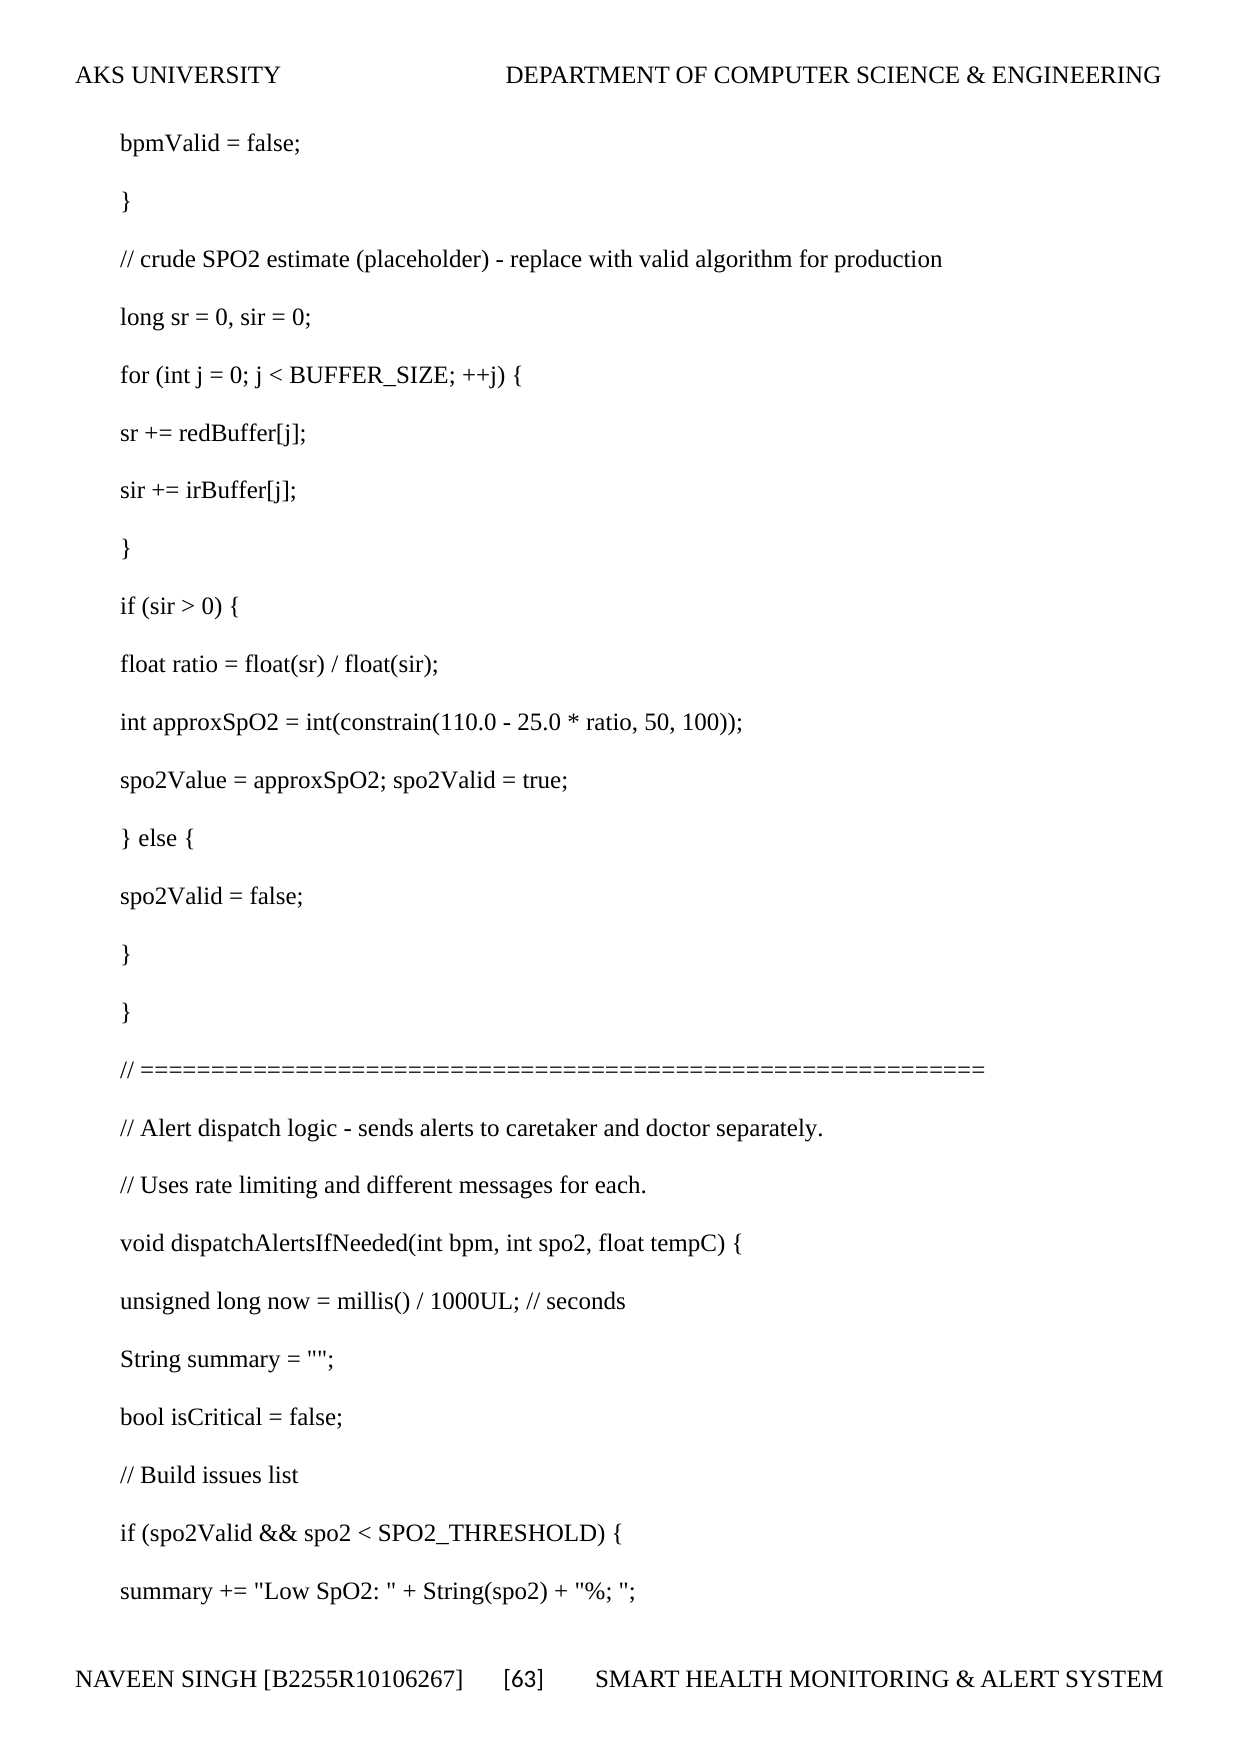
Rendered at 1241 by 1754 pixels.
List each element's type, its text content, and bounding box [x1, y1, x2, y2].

text // ============================================================ [120, 1055, 1120, 1083]
text for (int j = 0; j < BUFFER_SIZE; ++j) { [120, 360, 1120, 388]
text } [120, 939, 1120, 968]
text long sr = 0, sir = 0; [120, 302, 1120, 331]
text bool isCritical = false; [120, 1402, 1120, 1431]
text summary += "Low SpO2: " + String(spo2) + "%; "; [120, 1576, 1120, 1605]
text } [120, 997, 1120, 1026]
text } [120, 533, 1120, 562]
text int approxSpO2 = int(constrain(110.0 - 25.0 * ratio, 50, 100)); [120, 707, 1120, 736]
text spo2Valid = false; [120, 881, 1120, 910]
text String summary = ""; [120, 1344, 1120, 1373]
text // crude SPO2 estimate (placeholder) - replace with valid algorithm for production [120, 244, 1120, 273]
text void dispatchAlertsIfNeeded(int bpm, int spo2, float tempC) { [120, 1228, 1120, 1257]
text sir += irBuffer[j]; [120, 476, 1120, 504]
text } else { [120, 823, 1120, 852]
text // Alert dispatch logic - sends alerts to caretaker and doctor separately. [120, 1113, 1120, 1141]
text spo2Value = approxSpO2; spo2Valid = true; [120, 765, 1120, 794]
text if (spo2Valid && spo2 < SPO2_THRESHOLD) { [120, 1518, 1120, 1547]
text } [120, 186, 1120, 215]
text bpmValid = false; [120, 128, 1120, 157]
text float ratio = float(sr) / float(sir); [120, 649, 1120, 678]
text sr += redBuffer[j]; [120, 418, 1120, 446]
text // Build issues list [120, 1460, 1120, 1489]
text if (sir > 0) { [120, 591, 1120, 620]
text // Uses rate limiting and different messages for each. [120, 1171, 1120, 1199]
text unsigned long now = millis() / 1000UL; // seconds [120, 1286, 1120, 1315]
